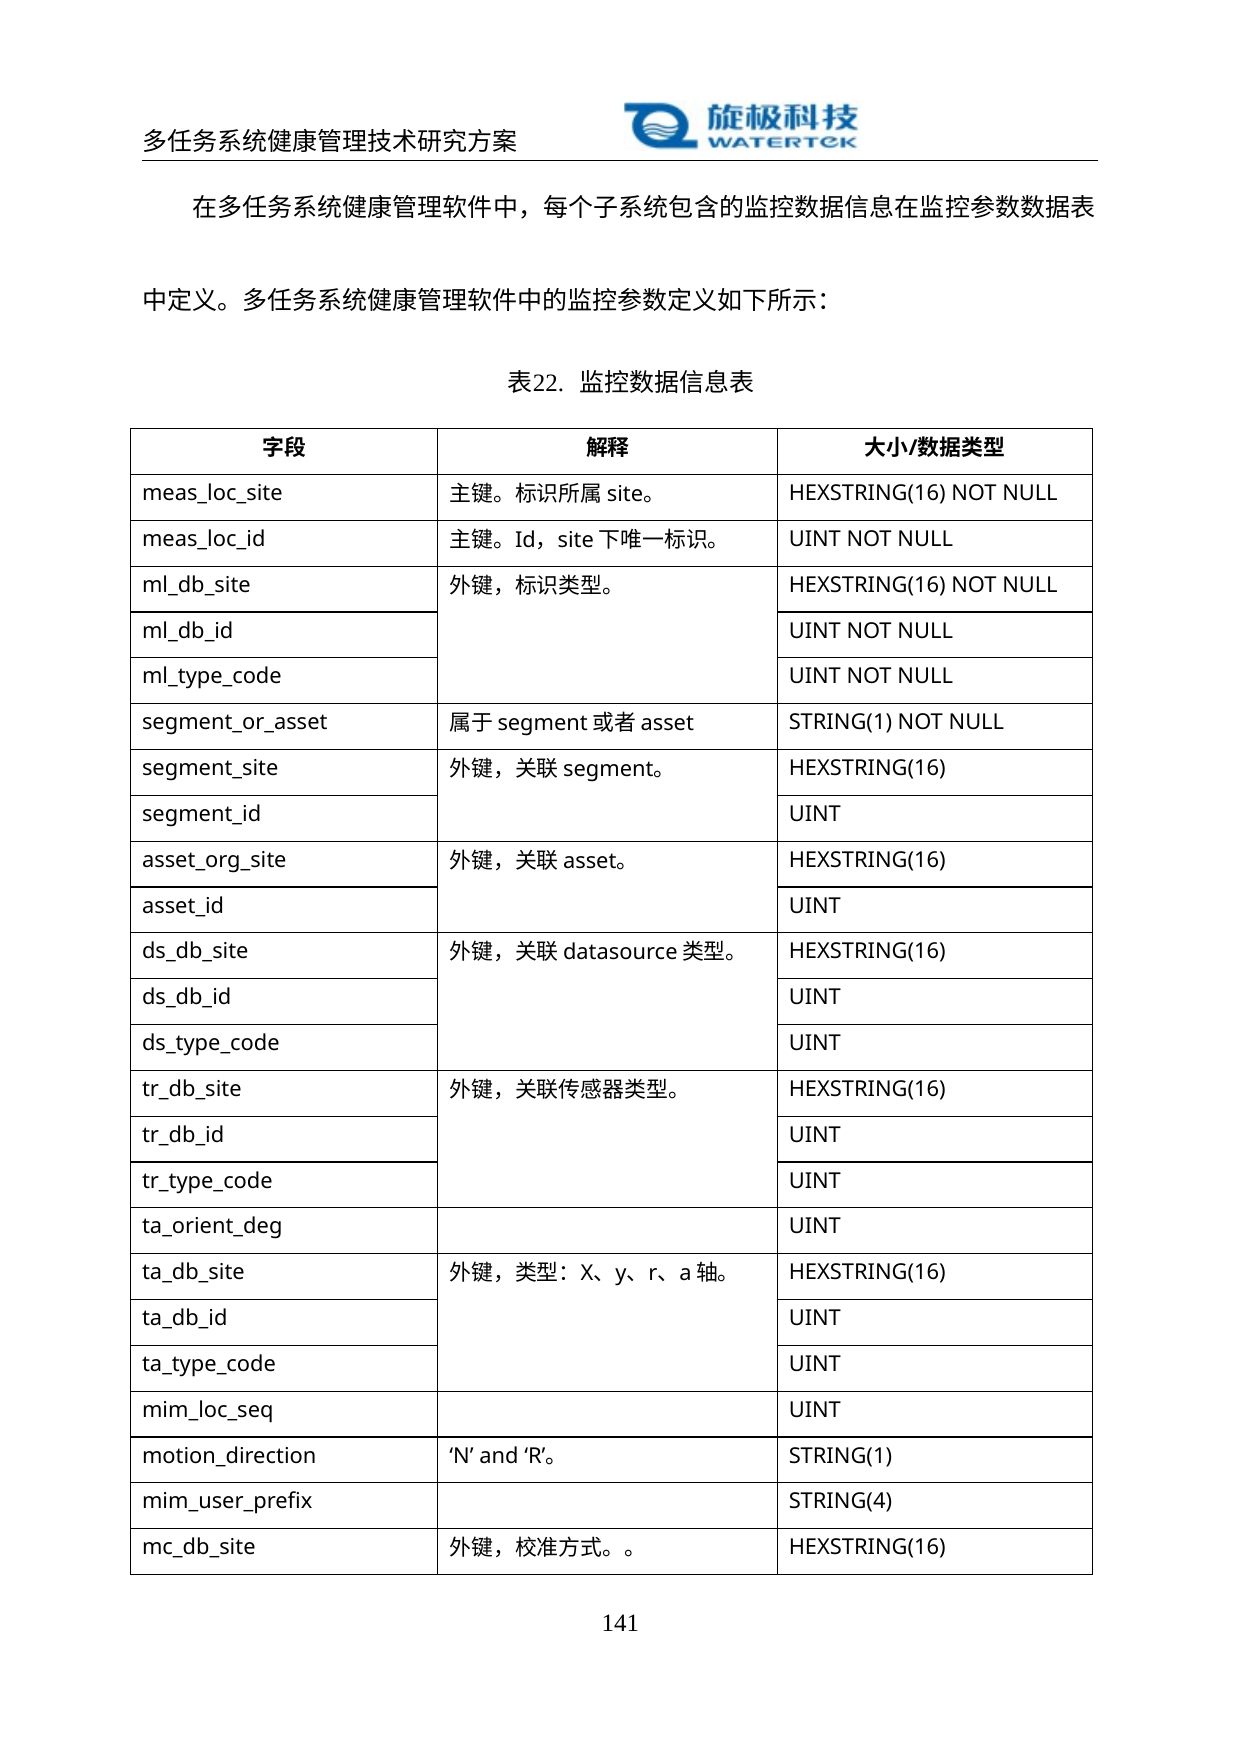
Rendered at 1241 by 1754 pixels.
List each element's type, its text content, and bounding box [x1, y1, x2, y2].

table_cell UINT [778, 796, 1092, 841]
table_cell mim_loc_seq [131, 1392, 437, 1436]
table_cell STRING(1) [778, 1438, 1092, 1482]
table_cell tr_type_code [131, 1163, 437, 1207]
table_cell HEXSTRING(16) [778, 1254, 1092, 1299]
table_cell STRING(4) [778, 1483, 1092, 1528]
table_cell 外键，关联datasource类型。 [438, 933, 777, 1070]
table_cell segment_or_asset [131, 704, 437, 749]
table_cell UINT [778, 979, 1092, 1024]
text 在多任务系统健康管理软件中，每个子系统包含的监控数据信息在监控参数数据表中定义。多任务系统健康管理软件中的监控参数定义如下所示： [142, 171, 1098, 333]
table_cell ‘N’ and ‘R’。 [438, 1438, 777, 1482]
table_cell HEXSTRING(16) NOT NULL [778, 567, 1092, 611]
table_cell segment_id [131, 796, 437, 841]
table_cell ta_orient_deg [131, 1208, 437, 1253]
table_cell 外键，标识类型。 [438, 567, 777, 703]
table_cell ml_db_site [131, 567, 437, 611]
table_cell UINT [778, 1392, 1092, 1436]
table_cell UINT NOT NULL [778, 521, 1092, 566]
table_cell UINT NOT NULL [778, 658, 1092, 703]
table_cell asset_org_site [131, 842, 437, 886]
table_cell 属于segment或者asset [438, 704, 777, 749]
table_cell 主键。Id，site下唯一标识。 [438, 521, 777, 566]
table_cell tr_db_id [131, 1117, 437, 1161]
table_cell ta_db_id [131, 1300, 437, 1345]
table_cell UINT NOT NULL [778, 613, 1092, 657]
table_cell [438, 1392, 777, 1436]
list 监控数据信息表 [192, 346, 1098, 414]
table_cell ml_type_code [131, 658, 437, 703]
table_cell 外键，校准方式。。 [438, 1529, 777, 1574]
table_cell [438, 1208, 777, 1253]
table_cell motion_direction [131, 1438, 437, 1482]
table_cell ds_db_site [131, 933, 437, 978]
table_cell UINT [778, 888, 1092, 932]
table_cell UINT [778, 1208, 1092, 1253]
table_cell ds_type_code [131, 1025, 437, 1070]
table_cell tr_db_site [131, 1071, 437, 1116]
table_cell 外键，关联asset。 [438, 842, 777, 932]
table_header 解释 [438, 429, 777, 474]
table_cell 外键，类型：X、y、r、a轴。 [438, 1254, 777, 1391]
table_cell HEXSTRING(16) [778, 842, 1092, 886]
table_header 大小/数据类型 [778, 429, 1092, 474]
table_cell HEXSTRING(16) [778, 750, 1092, 795]
table_cell ml_db_id [131, 613, 437, 657]
table_cell HEXSTRING(16) [778, 1071, 1092, 1116]
table_cell UINT [778, 1025, 1092, 1070]
table_cell [438, 1483, 777, 1528]
table_cell 外键，关联segment。 [438, 750, 777, 841]
table_cell 主键。标识所属site。 [438, 475, 777, 520]
table_header 字段 [131, 429, 437, 474]
table_cell HEXSTRING(16) [778, 933, 1092, 978]
table_cell ta_db_site [131, 1254, 437, 1299]
table_cell meas_loc_site [131, 475, 437, 520]
table_cell ta_type_code [131, 1346, 437, 1391]
table_cell HEXSTRING(16) [778, 1529, 1092, 1574]
table_cell UINT [778, 1117, 1092, 1161]
table_cell mim_user_prefix [131, 1483, 437, 1528]
table_cell mc_db_site [131, 1529, 437, 1574]
table_cell 外键，关联传感器类型。 [438, 1071, 777, 1207]
table_cell ds_db_id [131, 979, 437, 1024]
table_cell asset_id [131, 888, 437, 932]
table_cell UINT [778, 1300, 1092, 1345]
table_cell UINT [778, 1346, 1092, 1391]
table_cell meas_loc_id [131, 521, 437, 566]
table_cell HEXSTRING(16) NOT NULL [778, 475, 1092, 520]
table_cell segment_site [131, 750, 437, 795]
table_cell UINT [778, 1163, 1092, 1207]
table_cell STRING(1) NOT NULL [778, 704, 1092, 749]
picture [623, 100, 861, 151]
